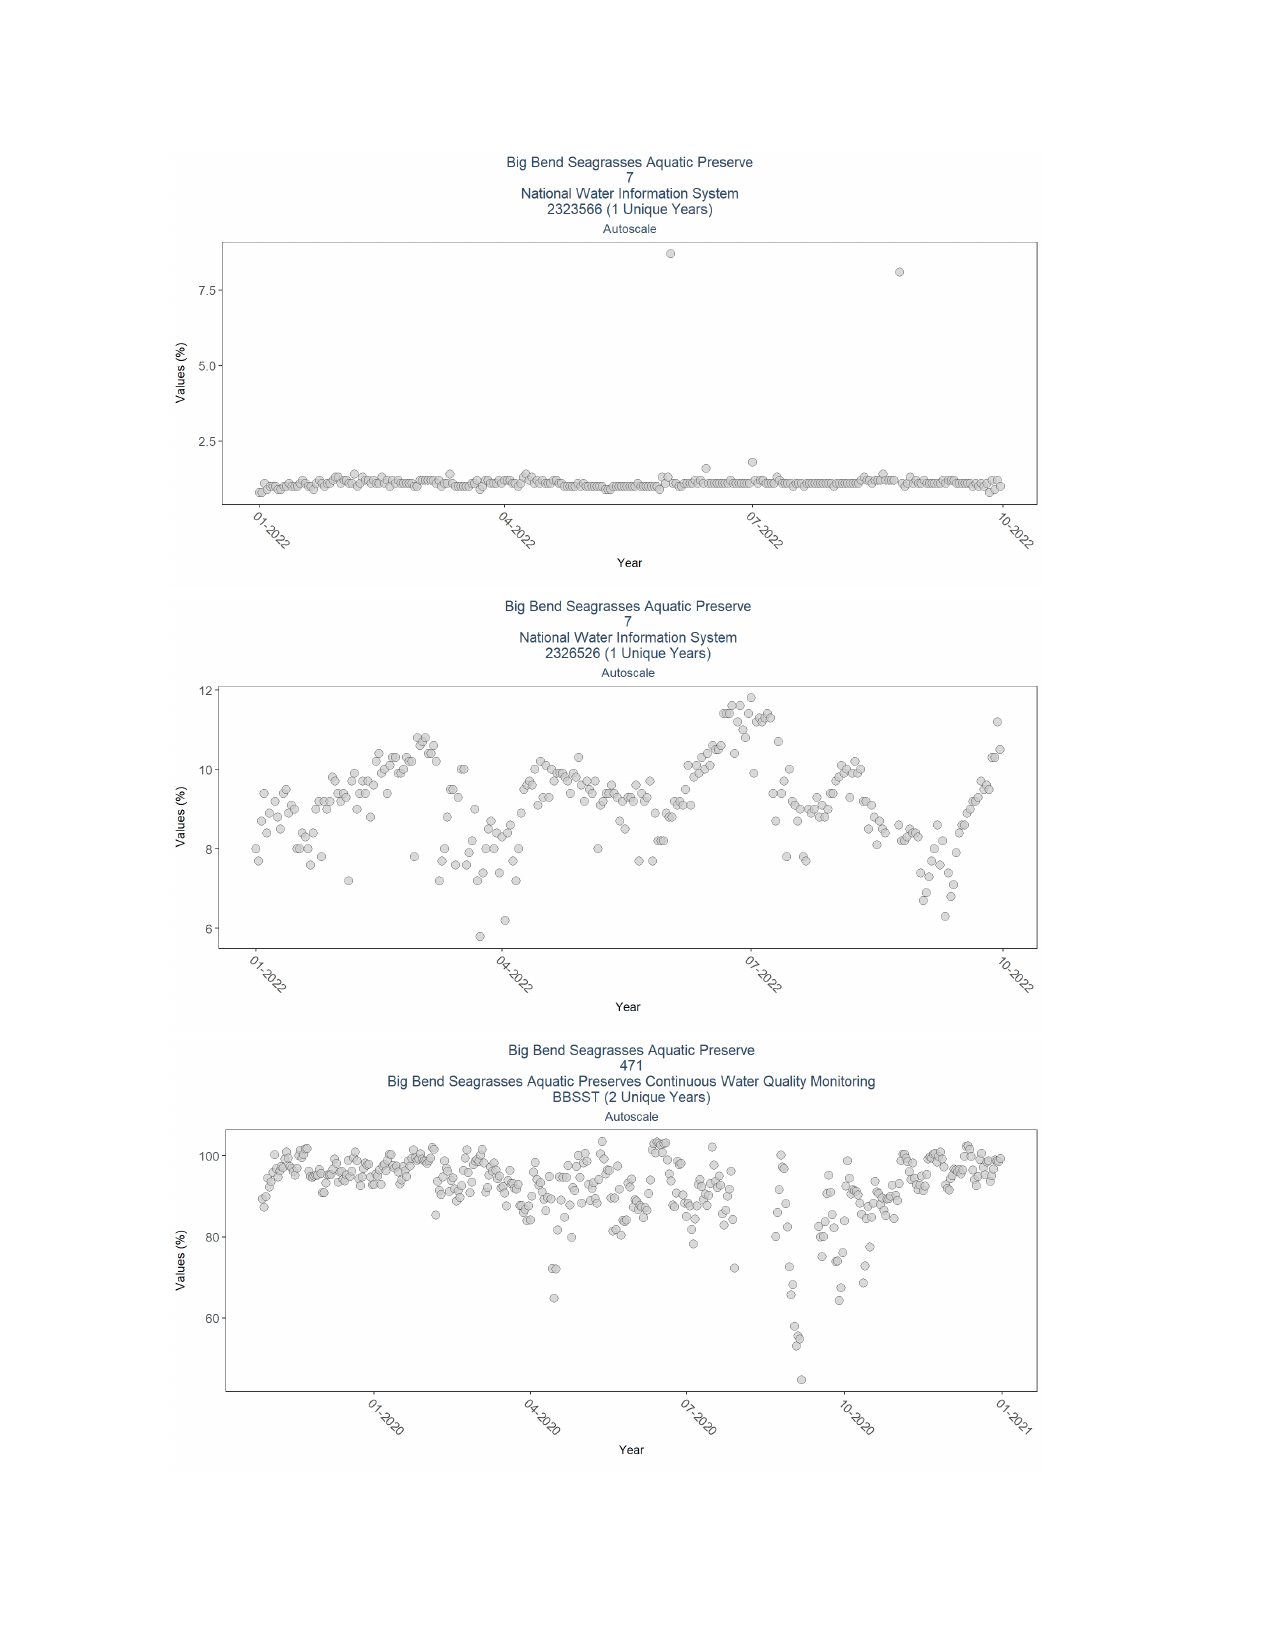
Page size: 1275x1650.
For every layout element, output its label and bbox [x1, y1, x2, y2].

picture [168, 593, 1044, 1032]
picture [168, 150, 1044, 588]
picture [168, 1037, 1044, 1475]
